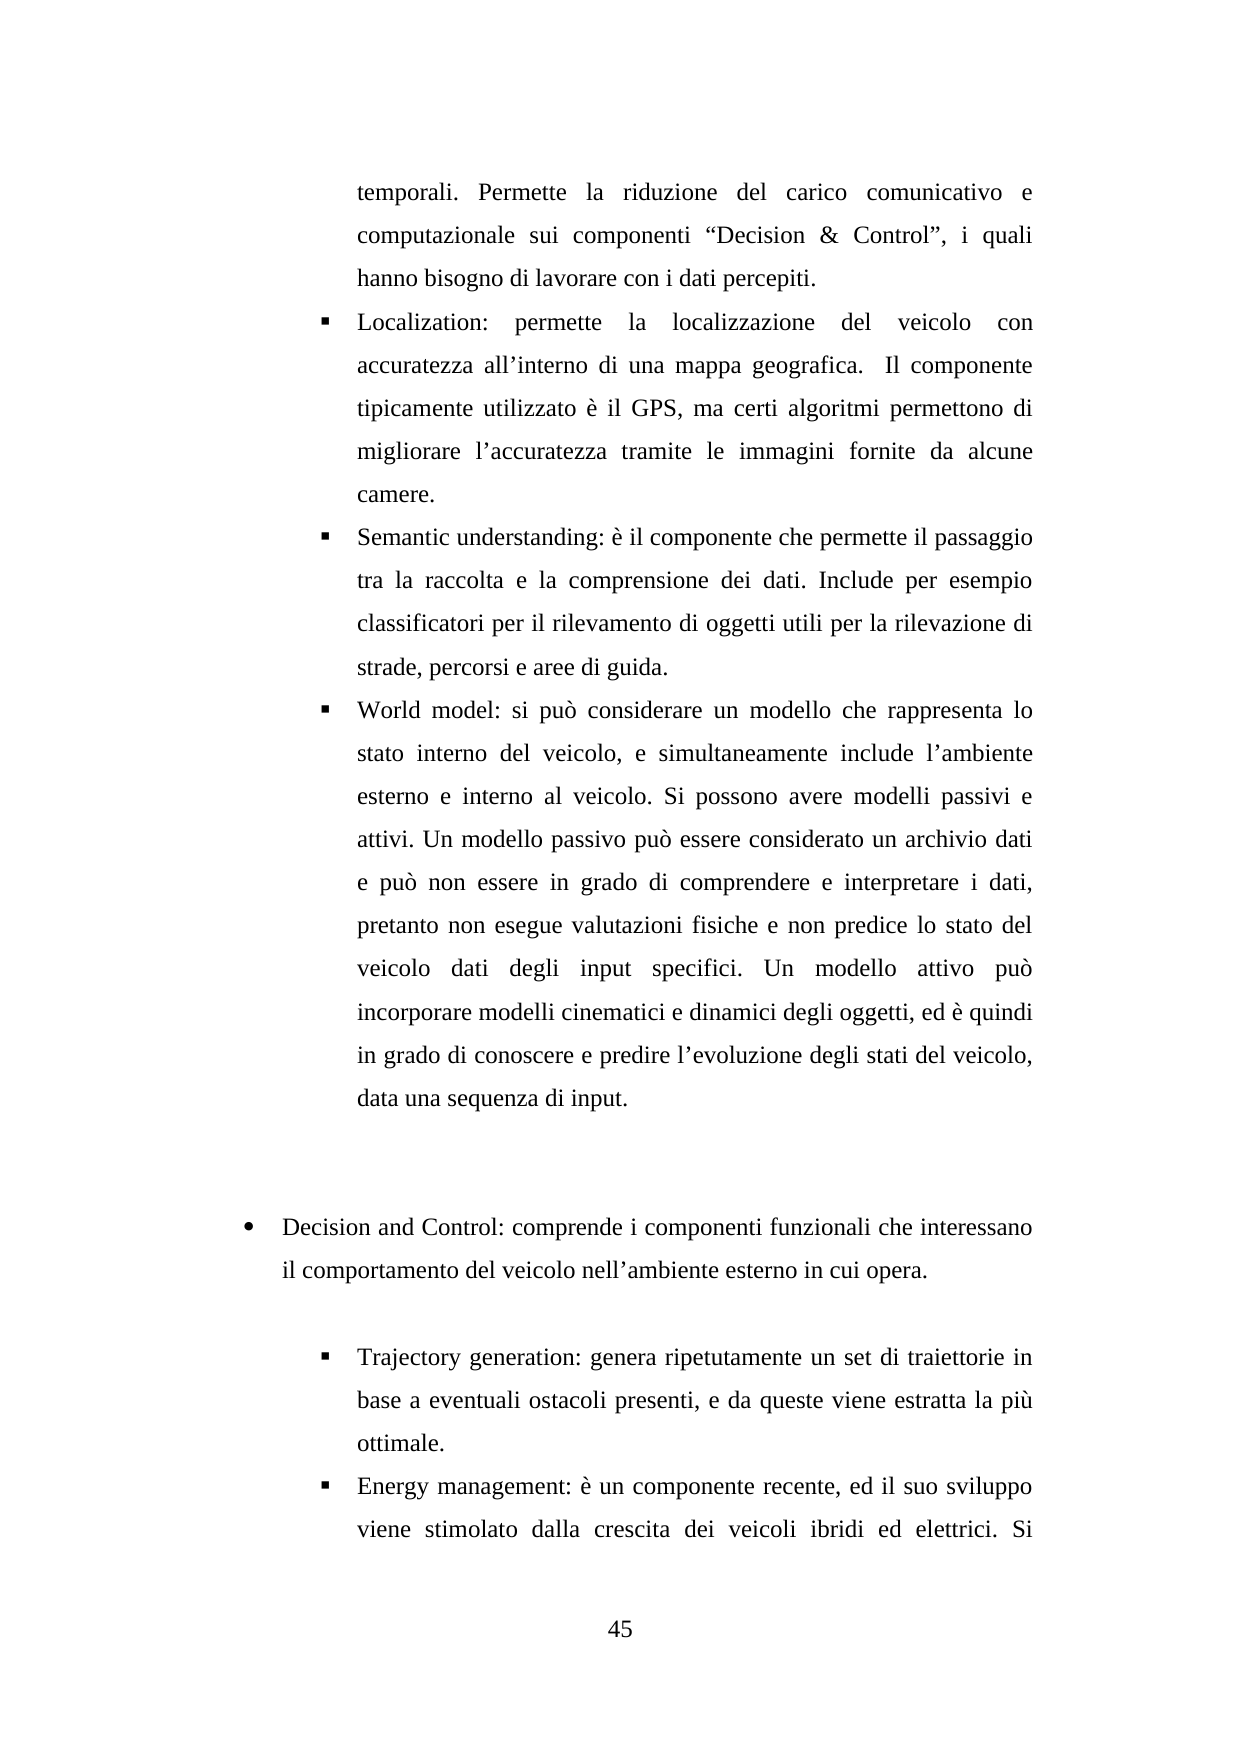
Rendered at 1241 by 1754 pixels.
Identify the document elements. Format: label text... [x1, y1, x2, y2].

list World model: si può considerare un modello che rappresenta lo stato interno del veicolo, e simultaneamente include l’ambiente esterno e interno al veicolo. Si possono avere modelli passivi e attivi. Un modello passivo può essere considerato un archivio dati e può non essere in grado di comprendere e interpretare i dati, pretanto non esegue valutazioni fisiche e non predice lo stato del veicolo dati degli input specifici. Un modello attivo può incorporare modelli cinematici e dinamici degli oggetti, ed è quindi in grado di conoscere e predire l’evoluzione degli stati del veicolo, data una sequenza di input. [319, 695, 1033, 1112]
list Decision and Control: comprende i componenti funzionali che interessano il comportamento del veicolo nell’ambiente esterno in cui opera. [244, 1212, 1033, 1284]
list Localization: permette la localizzazione del veicolo con accuratezza all’interno di una mappa geografica. Il componente tipicamente utilizzato è il GPS, ma certi algoritmi permettono di migliorare l’accuratezza tramite le immagini fornite da alcune camere. [319, 307, 1033, 508]
list Semantic understanding: è il componente che permette il passaggio tra la raccolta e la comprensione dei dati. Include per esempio classificatori per il rilevamento di oggetti utili per la rilevazione di strade, percorsi e aree di guida. [319, 522, 1033, 680]
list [319, 177, 1033, 292]
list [319, 1471, 1033, 1543]
list Trajectory generation: genera ripetutamente un set di traiettorie in base a eventuali ostacoli presenti, e da queste viene estratta la più ottimale. [319, 1342, 1033, 1457]
